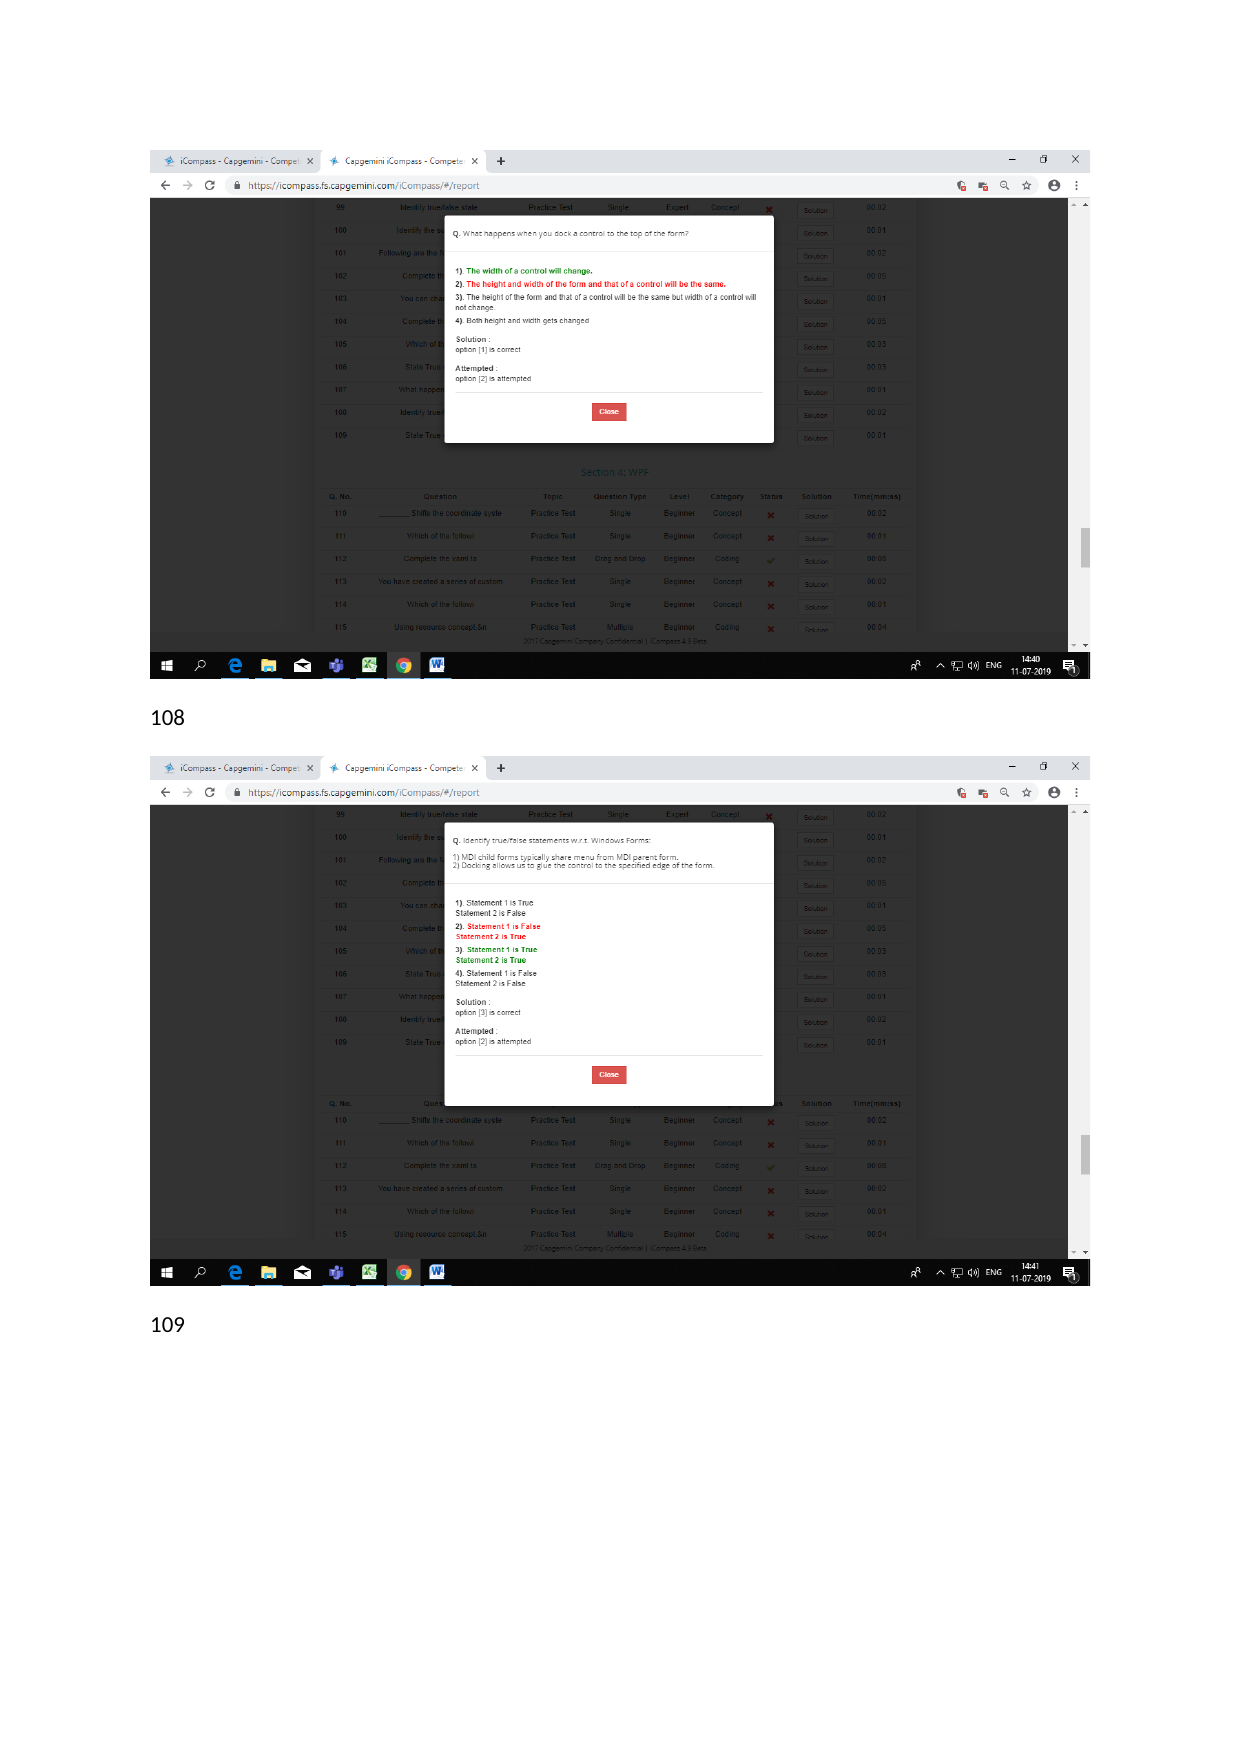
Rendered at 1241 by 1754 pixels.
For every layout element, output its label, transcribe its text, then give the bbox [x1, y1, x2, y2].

picture [150, 150, 1091, 679]
text 108 [150, 703, 1090, 732]
picture [150, 756, 1091, 1286]
text 109 [150, 1310, 1090, 1338]
